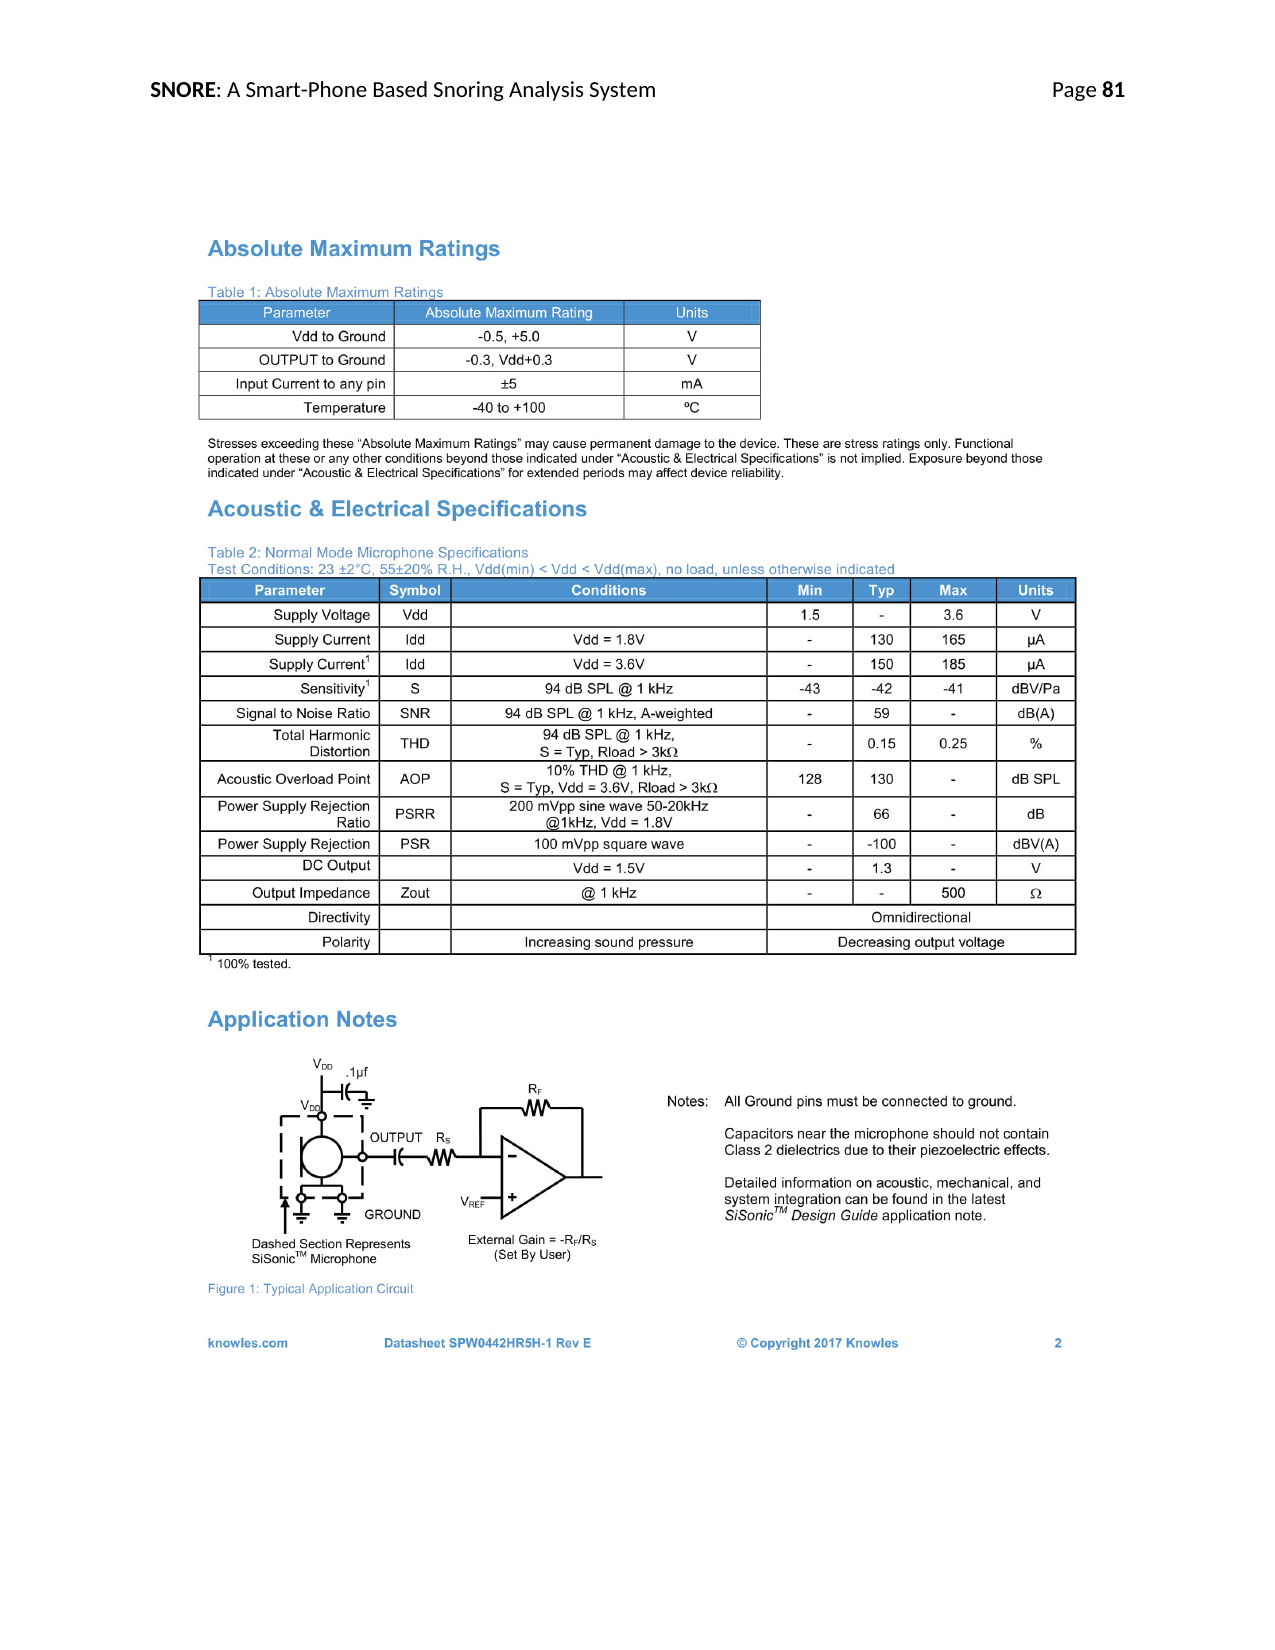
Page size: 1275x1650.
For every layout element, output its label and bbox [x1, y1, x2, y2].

picture [150, 150, 1125, 1412]
